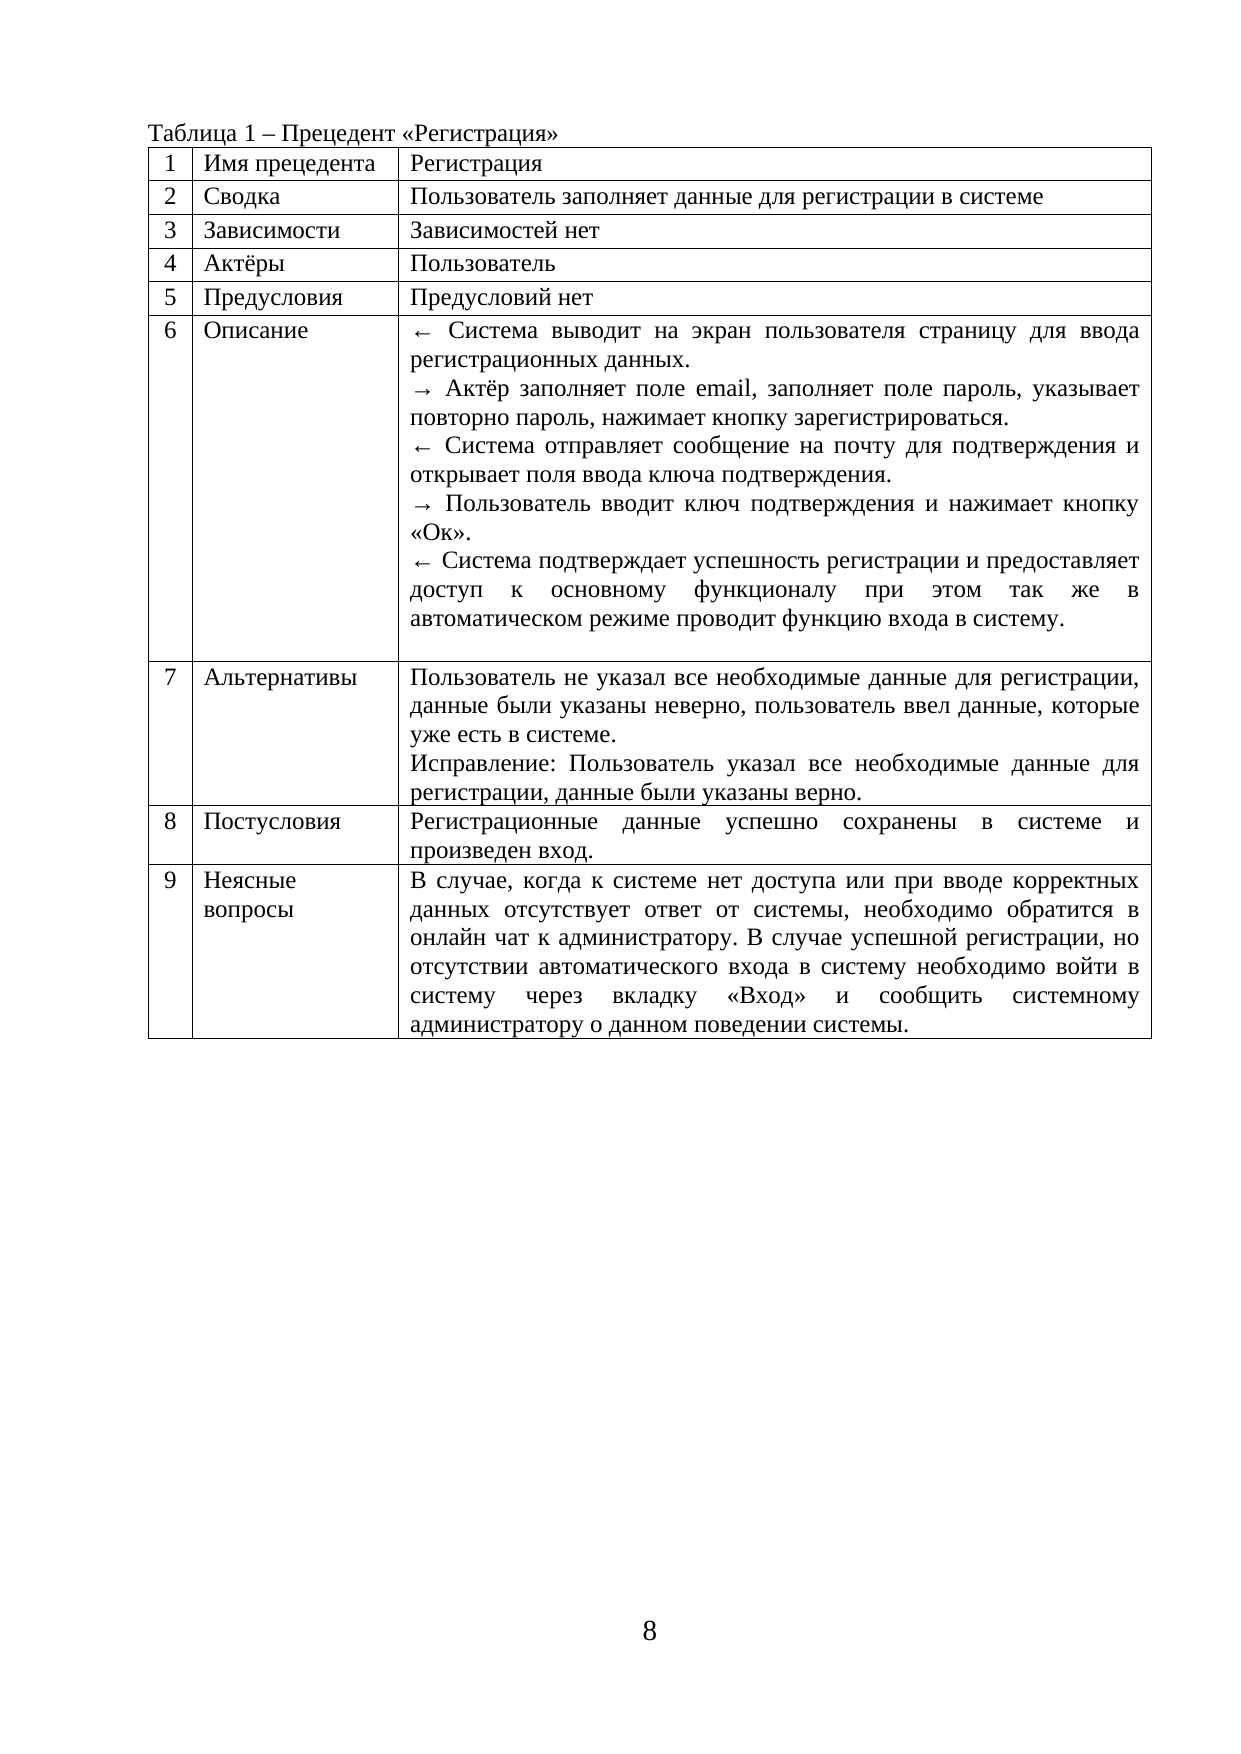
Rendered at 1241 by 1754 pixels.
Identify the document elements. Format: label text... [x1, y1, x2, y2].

table_cell Описание [193, 316, 398, 661]
table_cell Неясные вопросы [193, 865, 398, 1037]
table_cell 7 [149, 662, 192, 805]
table_cell Пользователь [399, 249, 1151, 281]
table_cell 3 [149, 215, 192, 247]
table_cell Пользователь не указал все необходимые данные для регистрации, данные были указаны неверно, пользователь ввел данные, которые уже есть в системе. Исправление: Пользователь указал все необходимые данные для регистрации, данные были указаны верно. [399, 662, 1151, 805]
table_cell 8 [149, 806, 192, 864]
table_cell Постусловия [193, 806, 398, 864]
table_cell Актёры [193, 249, 398, 281]
table_header 1 [149, 148, 192, 180]
table_cell Предусловий нет [399, 282, 1151, 314]
table_cell Альтернативы [193, 662, 398, 805]
table_cell Регистрационные данные успешно сохранены в системе и произведен вход. [399, 806, 1151, 864]
table_cell Пользователь заполняет данные для регистрации в системе [399, 181, 1151, 214]
table_cell 5 [149, 282, 192, 314]
table_cell Сводка [193, 181, 398, 214]
table_header Имя прецедента [193, 148, 398, 180]
table_cell Зависимости [193, 215, 398, 247]
table_cell 6 [149, 316, 192, 661]
text Таблица 1 – Прецедент «Регистрация» [148, 118, 1152, 147]
table_cell Предусловия [193, 282, 398, 314]
table_cell 9 [149, 865, 192, 1037]
table_cell ← Система выводит на экран пользователя страницу для ввода регистрационных данных. → Актёр заполняет поле email, заполняет поле пароль, указывает повторно пароль, нажимает кнопку зарегистрироваться. ← Система отправляет сообщение на почту для подтверждения и открывает поля ввода ключа подтверждения. → Пользователь вводит ключ подтверждения и нажимает кнопку «Ок». ← Система подтверждает успешность регистрации и предоставляет доступ к основному функционалу при этом так же в автоматическом режиме проводит функцию входа в систему. [399, 316, 1151, 661]
table_cell Зависимостей нет [399, 215, 1151, 247]
table_cell В случае, когда к системе нет доступа или при вводе корректных данных отсутствует ответ от системы, необходимо обратится в онлайн чат к администратору. В случае успешной регистрации, но отсутствии автоматического входа в систему необходимо войти в систему через вкладку «Вход» и сообщить системному администратору о данном поведении системы. [399, 865, 1151, 1037]
table_header Регистрация [399, 148, 1151, 180]
table_cell 2 [149, 181, 192, 214]
table_cell 4 [149, 249, 192, 281]
